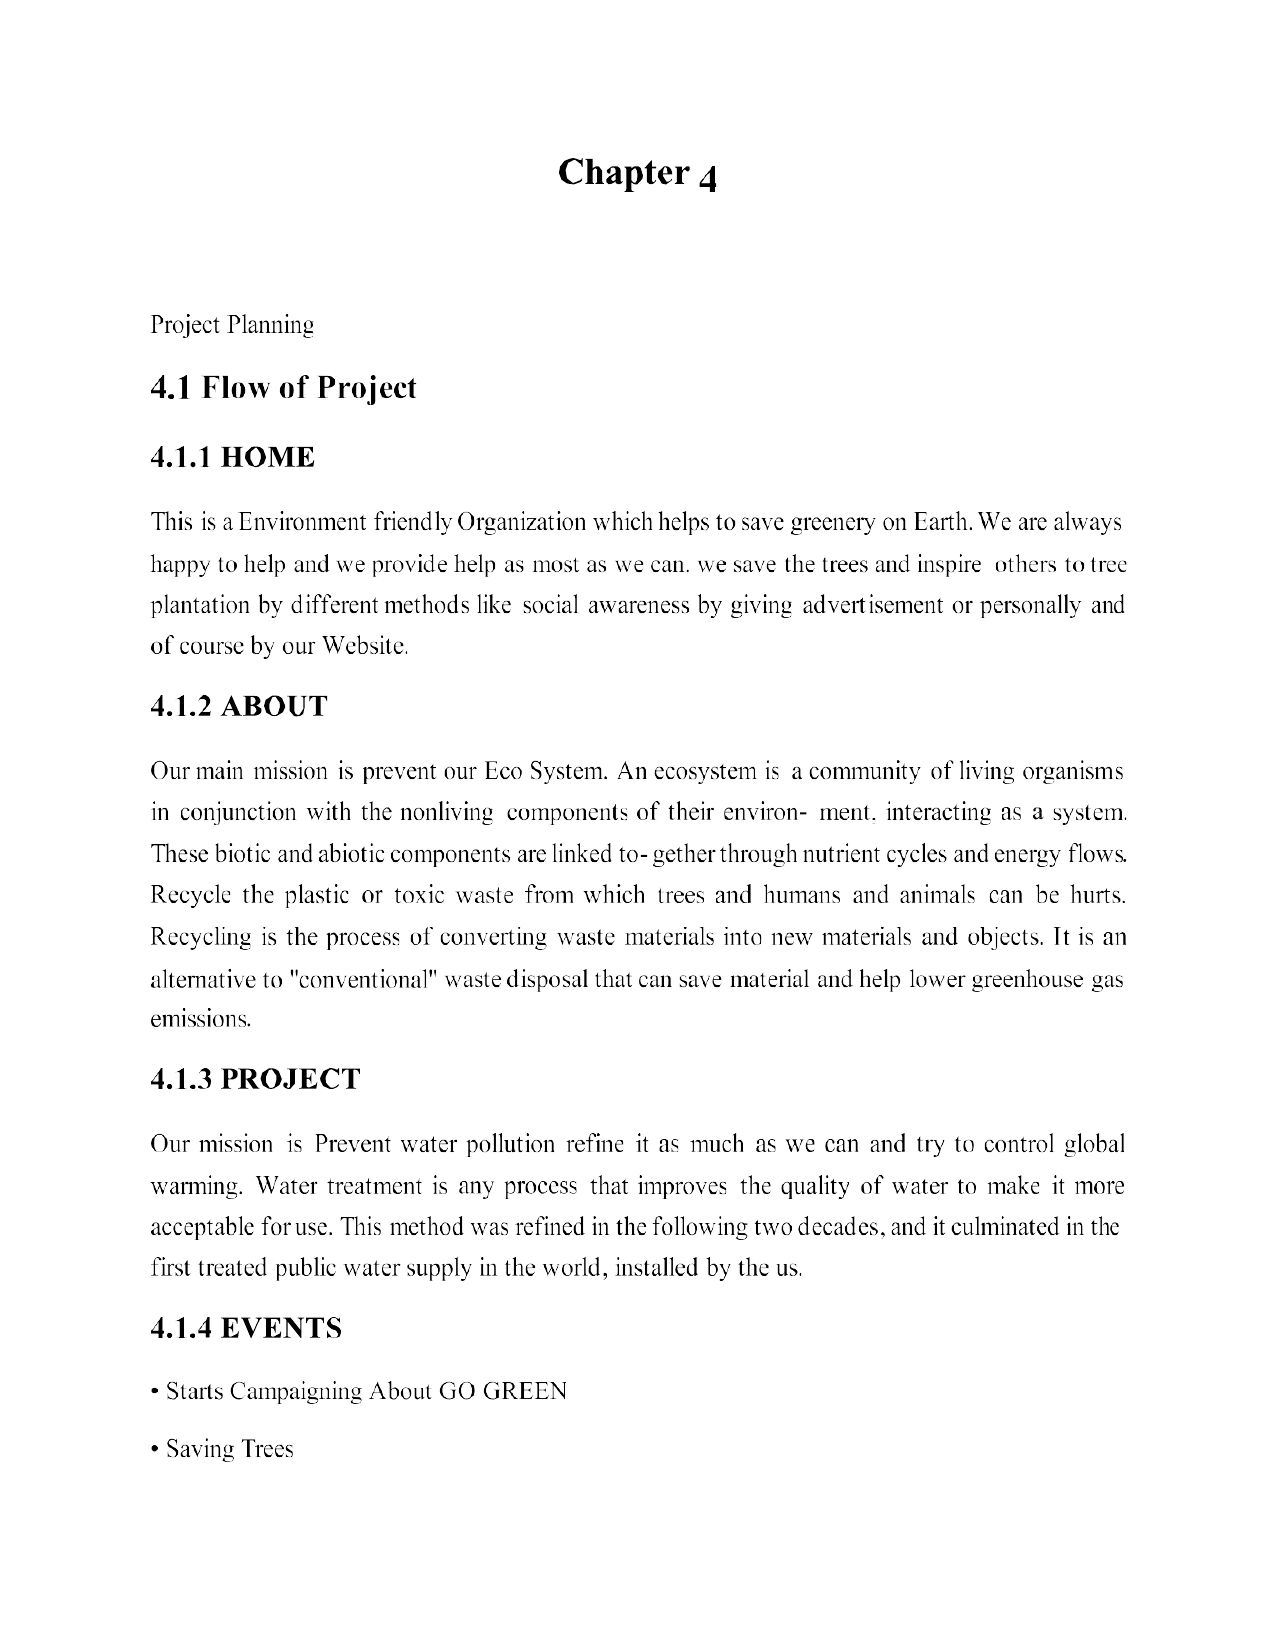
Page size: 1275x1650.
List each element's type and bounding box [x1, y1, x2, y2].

picture [996, 554, 1127, 572]
picture [566, 1133, 624, 1152]
picture [886, 801, 991, 825]
picture [583, 884, 645, 903]
picture [870, 1133, 906, 1152]
picture [1052, 1175, 1065, 1194]
picture [723, 927, 762, 945]
picture [785, 1139, 815, 1152]
picture [151, 1438, 293, 1462]
picture [636, 1133, 649, 1152]
picture [181, 801, 493, 825]
picture [1070, 884, 1125, 903]
picture [657, 887, 704, 903]
picture [151, 1216, 1119, 1240]
picture [150, 594, 511, 618]
picture [151, 1008, 246, 1027]
picture [792, 760, 1123, 784]
picture [459, 1181, 577, 1199]
picture [242, 884, 274, 903]
picture [151, 1257, 802, 1281]
picture [659, 1139, 679, 1152]
picture [525, 884, 574, 903]
picture [690, 1133, 744, 1152]
picture [150, 884, 231, 908]
picture [151, 695, 164, 716]
picture [175, 1068, 187, 1089]
picture [175, 1317, 187, 1338]
picture [150, 1175, 242, 1199]
picture [199, 446, 210, 467]
picture [151, 843, 1123, 867]
picture [590, 1175, 727, 1199]
picture [444, 969, 1123, 992]
picture [984, 1133, 1125, 1157]
picture [954, 1136, 974, 1152]
picture [825, 1139, 859, 1152]
picture [287, 1133, 302, 1152]
picture [756, 1139, 776, 1152]
picture [151, 635, 408, 659]
picture [989, 890, 1023, 903]
picture [151, 1068, 164, 1089]
picture [151, 969, 436, 988]
picture [740, 1175, 771, 1194]
picture [861, 1175, 976, 1194]
picture [175, 446, 187, 467]
picture [771, 927, 911, 945]
picture [781, 1175, 849, 1199]
picture [523, 594, 792, 618]
picture [151, 1381, 567, 1404]
picture [917, 1136, 945, 1157]
picture [853, 884, 889, 903]
picture [151, 446, 164, 467]
picture [151, 1133, 273, 1152]
picture [1035, 884, 1059, 903]
picture [400, 1133, 555, 1157]
picture [1078, 927, 1093, 945]
picture [190, 1068, 211, 1089]
picture [1053, 927, 1070, 945]
picture [1002, 807, 1021, 820]
picture [507, 804, 628, 825]
picture [763, 884, 840, 903]
picture [362, 890, 383, 903]
picture [201, 375, 417, 405]
picture [151, 1317, 164, 1338]
picture [987, 1175, 1040, 1194]
picture [699, 166, 717, 192]
picture [637, 801, 798, 820]
picture [1075, 1181, 1124, 1194]
picture [150, 554, 981, 577]
picture [150, 314, 314, 338]
picture [716, 884, 752, 903]
picture [284, 884, 349, 908]
picture [168, 375, 190, 399]
picture [175, 695, 187, 716]
picture [820, 804, 876, 824]
picture [900, 884, 975, 903]
picture [151, 375, 166, 398]
picture [151, 760, 779, 784]
picture [255, 1176, 318, 1194]
picture [922, 927, 1043, 950]
picture [151, 511, 1121, 535]
picture [1053, 804, 1127, 825]
picture [314, 1134, 391, 1152]
picture [1103, 932, 1127, 945]
picture [432, 1175, 447, 1194]
picture [410, 927, 714, 950]
picture [327, 1178, 422, 1194]
picture [151, 801, 169, 820]
picture [803, 594, 1125, 618]
picture [150, 927, 251, 950]
picture [190, 695, 211, 716]
picture [455, 887, 513, 903]
picture [190, 1317, 211, 1338]
picture [394, 884, 444, 903]
picture [262, 927, 400, 950]
picture [327, 1317, 341, 1338]
